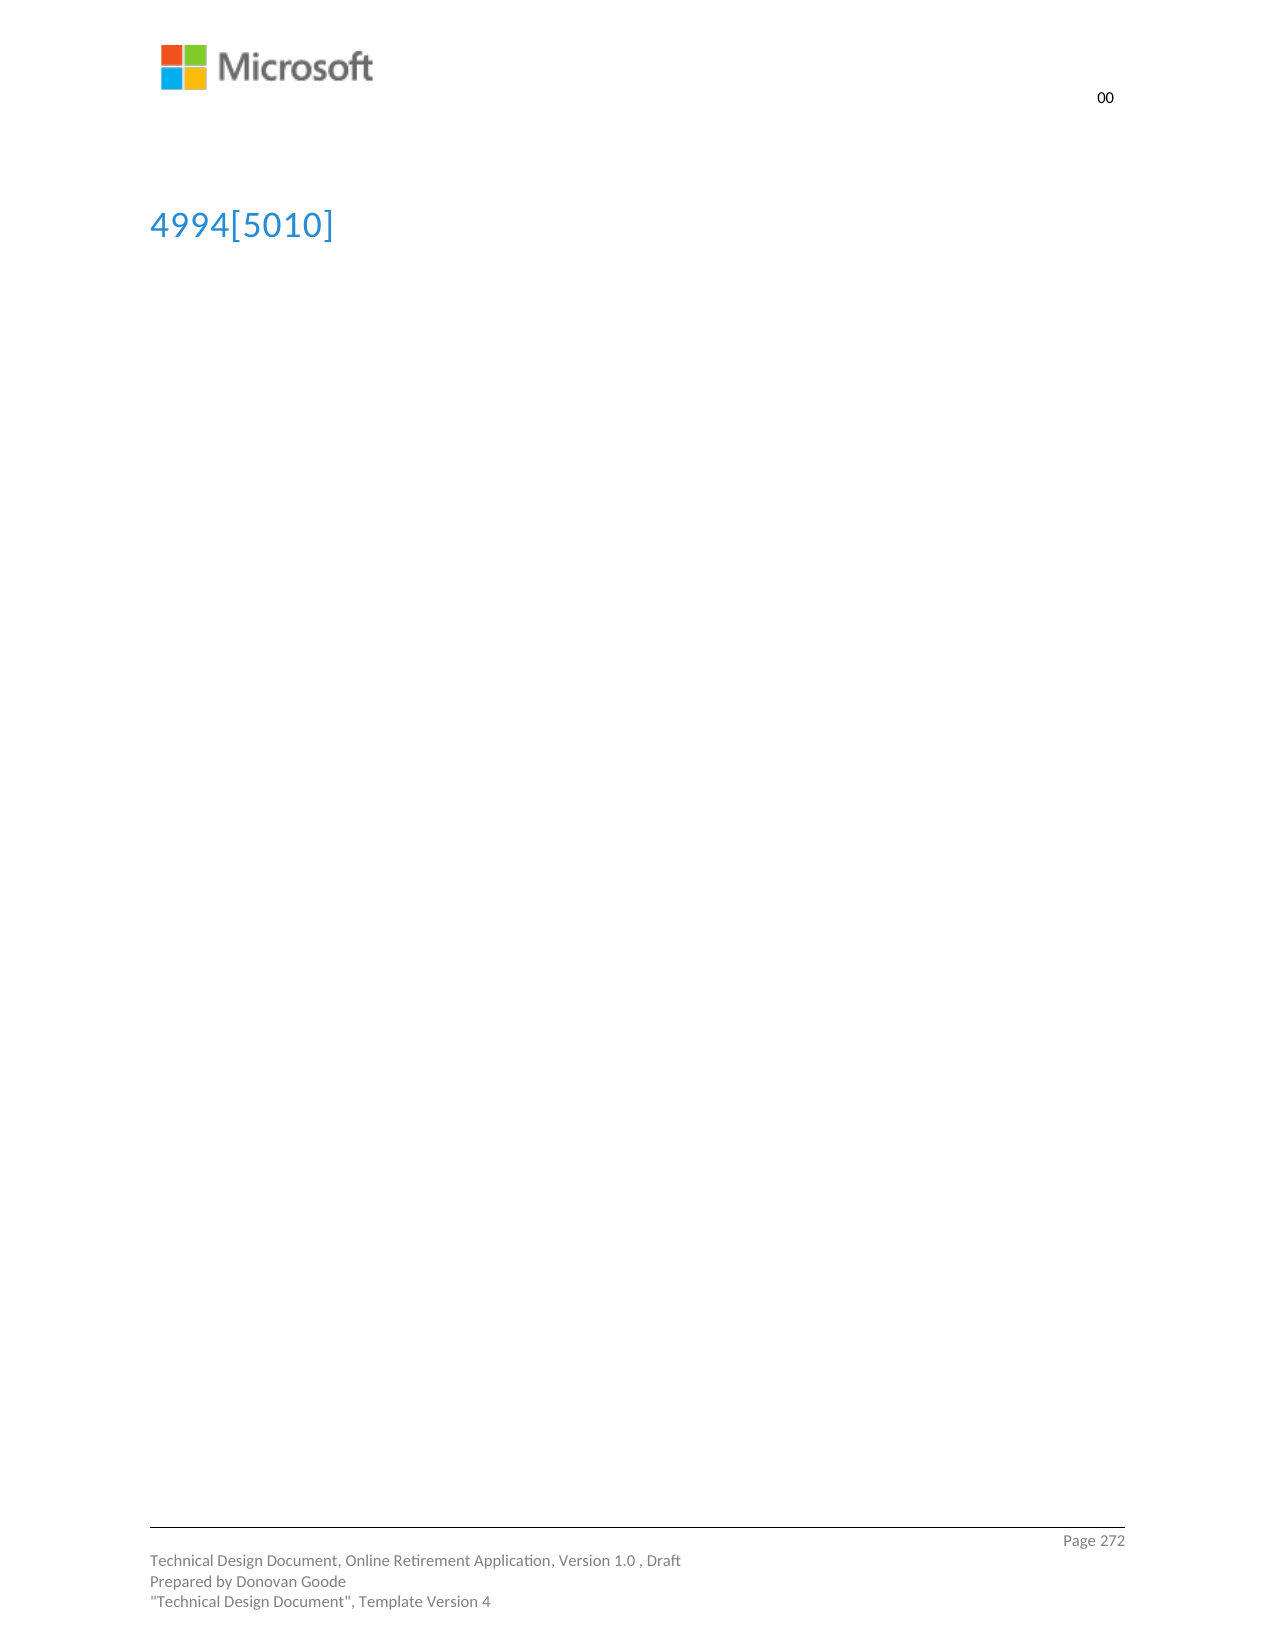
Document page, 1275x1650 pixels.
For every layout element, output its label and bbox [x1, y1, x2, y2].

picture [161, 45, 374, 91]
